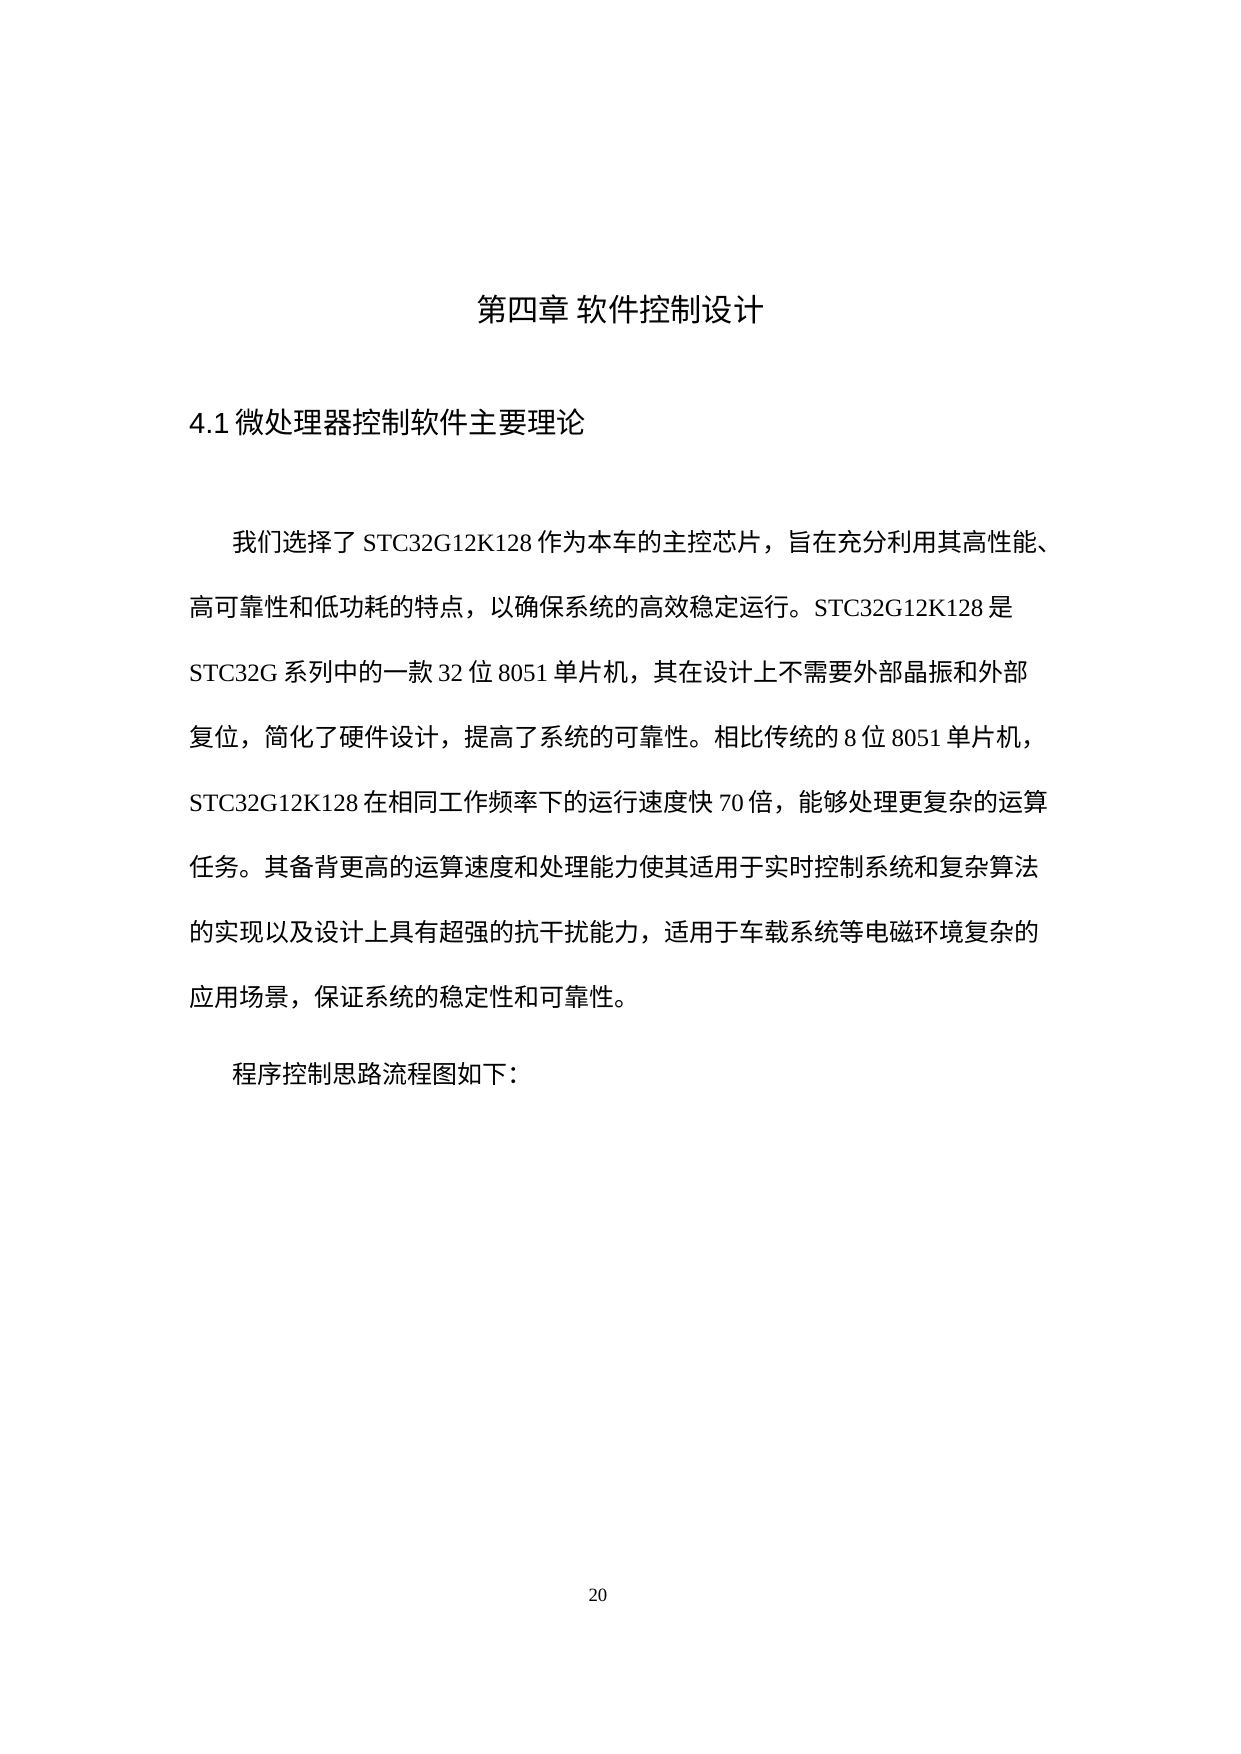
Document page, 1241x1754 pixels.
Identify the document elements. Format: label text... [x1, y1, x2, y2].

text 程序控制思路流程图如下： [189, 1041, 1051, 1106]
text 4.1微处理器控制软件主要理论 [189, 388, 1051, 453]
text 第四章 软件控制设计 [189, 276, 1051, 341]
text 我们选择了STC32G12K128作为本车的主控芯片，旨在充分利用其高性能、高可靠性和低功耗的特点，以确保系统的高效稳定运行。STC32G12K128是STC32G系列中的一款32位8051单片机，其在设计上不需要外部晶振和外部复位，简化了硬件设计，提高了系统的可靠性。相比传统的8位8051单片机，STC32G12K128在相同工作频率下的运行速度快70倍，能够处理更复杂的运算任务。其备背更高的运算速度和处理能力使其适用于实时控制系统和复杂算法的实现以及设计上具有超强的抗干扰能力，适用于车载系统等电磁环境复杂的应用场景，保证系统的稳定性和可靠性。 [189, 508, 1051, 1028]
